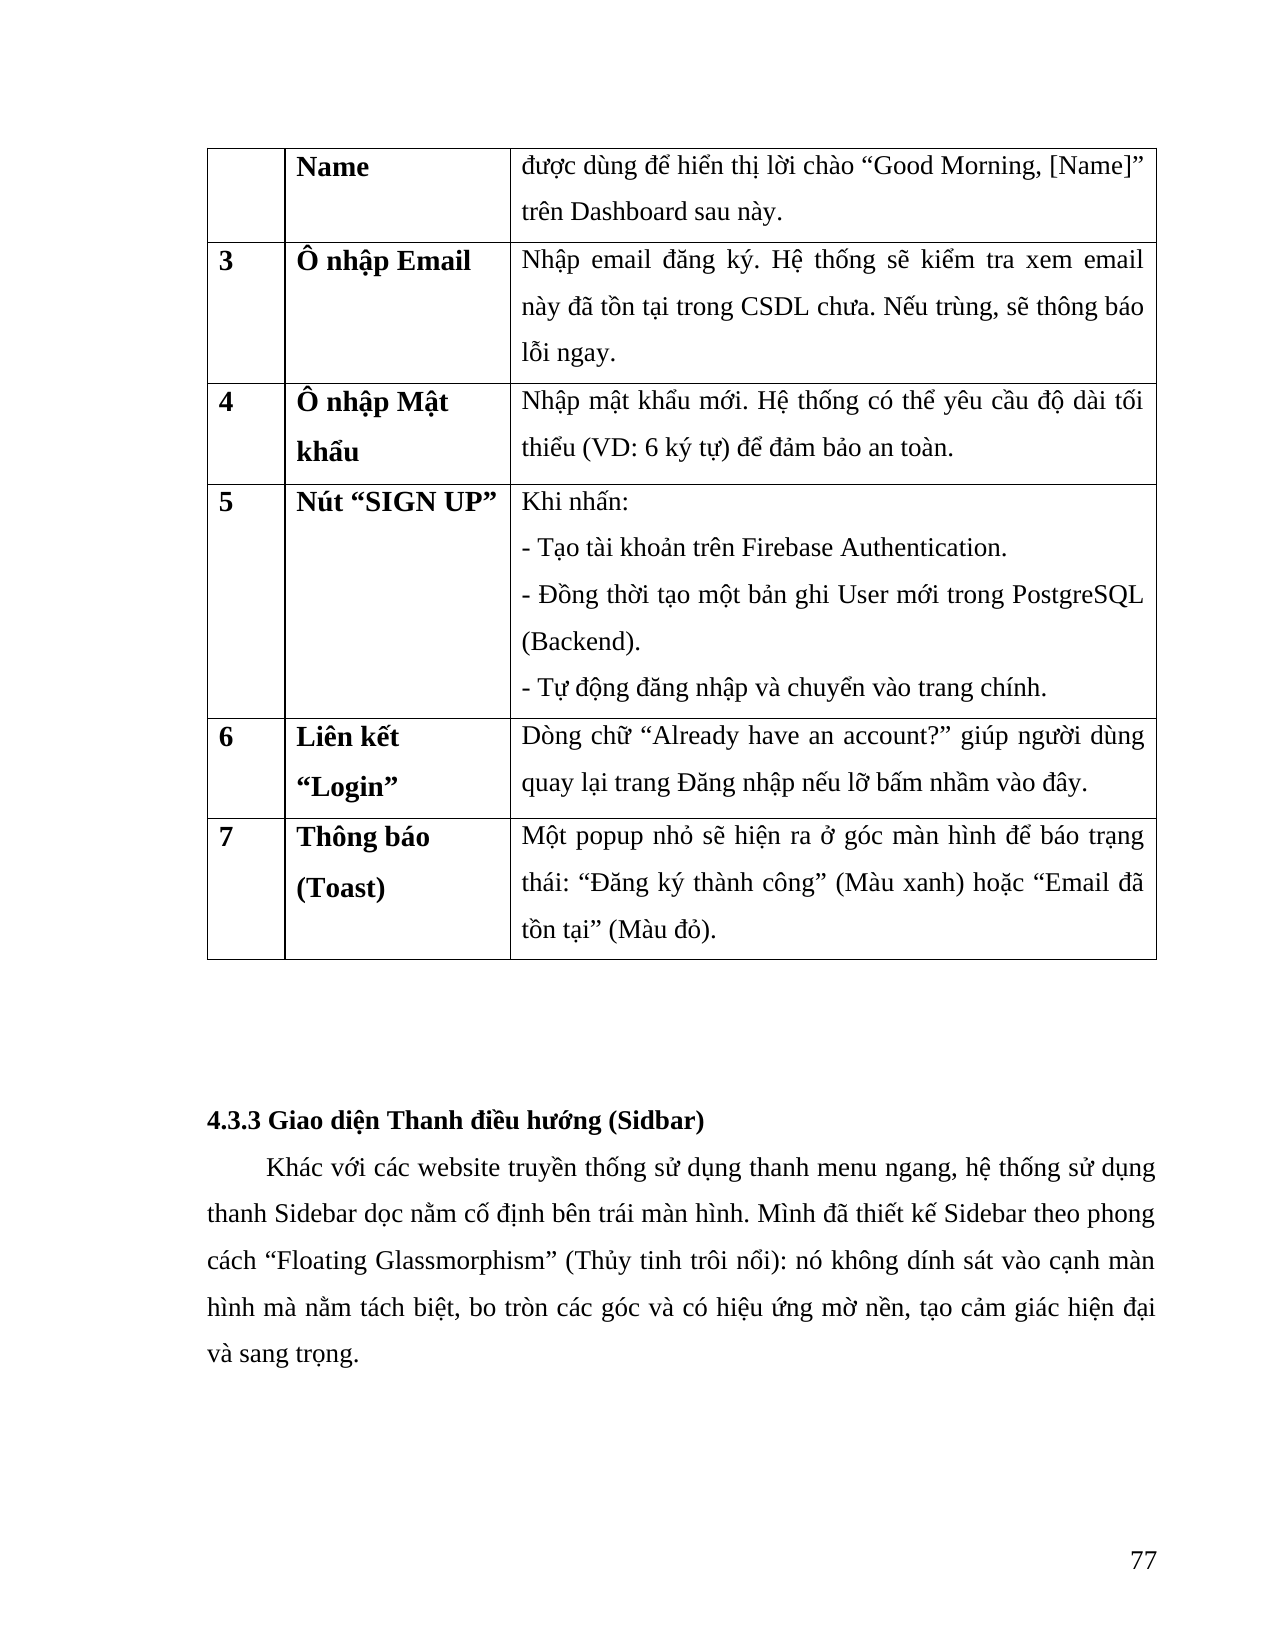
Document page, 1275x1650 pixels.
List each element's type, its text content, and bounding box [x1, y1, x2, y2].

text 4.3.3 Giao diện Thanh điều hướng (Sidbar) [207, 1104, 1157, 1135]
table_cell Nhập email đăng ký. Hệ thống sẽ kiểm tra xem email này đã tồn tại trong CSDL chưa. Nếu trùng, sẽ thông báo lỗi ngay. [511, 243, 1156, 383]
table_cell Ô nhập Mật khẩu [286, 384, 510, 483]
table_cell 3 [208, 243, 284, 383]
table_cell Một popup nhỏ sẽ hiện ra ở góc màn hình để báo trạng thái: “Đăng ký thành công” (Màu xanh) hoặc “Email đã tồn tại” (Màu đỏ). [511, 819, 1156, 959]
table_cell 6 [208, 719, 284, 818]
table_cell Thông báo (Toast) [286, 819, 510, 959]
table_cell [511, 149, 1156, 242]
table_cell Khi nhấn: - Tạo tài khoản trên Firebase Authentication. - Đồng thời tạo một bản ghi User mới trong PostgreSQL (Backend). - Tự động đăng nhập và chuyển vào trang chính. [511, 485, 1156, 718]
table_cell Ô nhập Full Name [286, 149, 510, 242]
table_cell 7 [208, 819, 284, 959]
table_cell 2 [208, 149, 284, 242]
table_cell Nút “SIGN UP” [286, 485, 510, 718]
text Khác với các website truyền thống sử dụng thanh menu ngang, hệ thống sử dụng thanh Sidebar dọc nằm cố định bên trái màn hình. Mình đã thiết kế Sidebar theo phong cách “Floating Glassmorphism” (Thủy tinh trôi nổi): nó không dính sát vào cạnh màn hình mà nằm tách biệt, bo tròn các góc và có hiệu ứng mờ nền, tạo cảm giác hiện đại và sang trọng. [207, 1151, 1157, 1368]
table_cell 5 [208, 485, 284, 718]
table_cell Dòng chữ “Already have an account?” giúp người dùng quay lại trang Đăng nhập nếu lỡ bấm nhầm vào đây. [511, 719, 1156, 818]
table_cell 4 [208, 384, 284, 483]
table_cell Nhập mật khẩu mới. Hệ thống có thể yêu cầu độ dài tối thiểu (VD: 6 ký tự) để đảm bảo an toàn. [511, 384, 1156, 483]
table_cell Liên kết “Login” [286, 719, 510, 818]
table_cell Ô nhập Email [286, 243, 510, 383]
